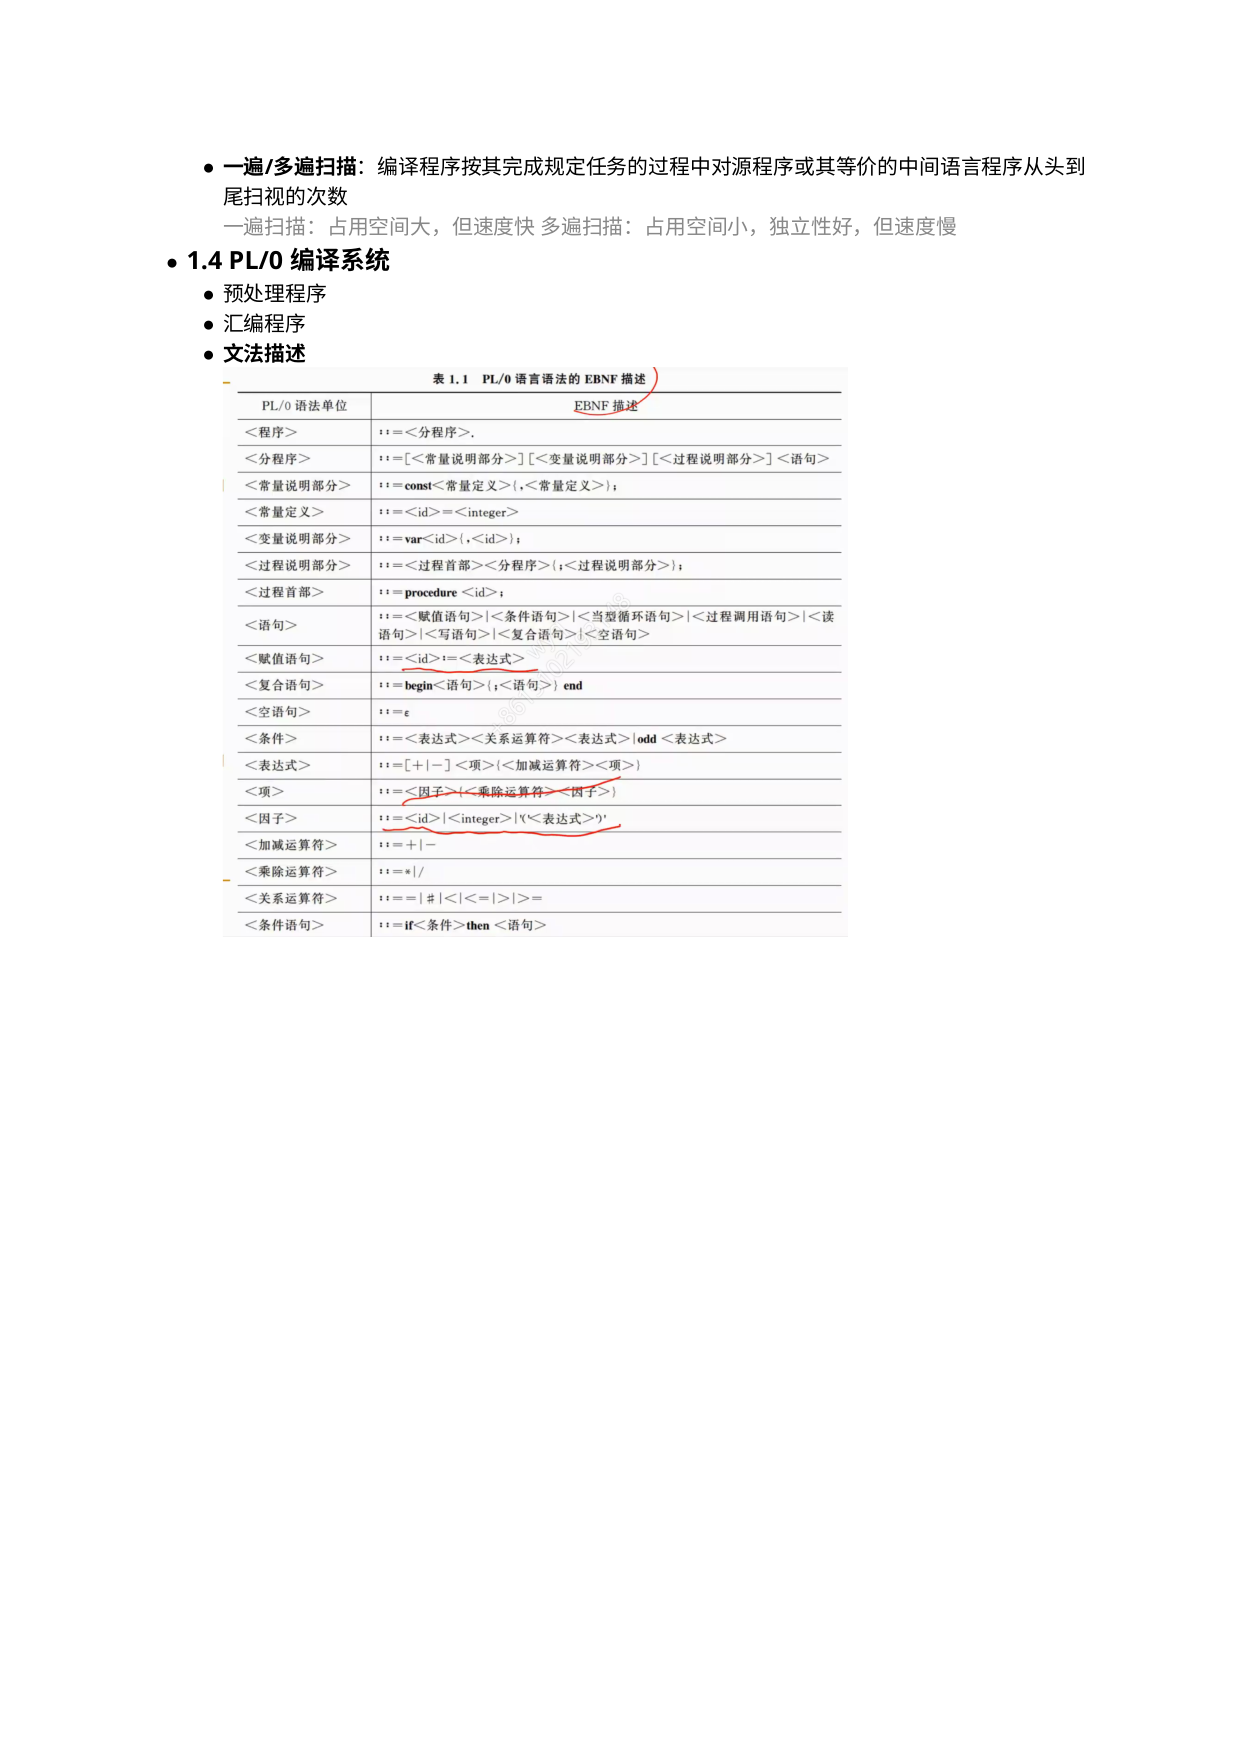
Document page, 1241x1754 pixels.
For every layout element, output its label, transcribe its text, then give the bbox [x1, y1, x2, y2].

picture [222, 367, 848, 937]
list 汇编程序 [202, 307, 1090, 337]
text 一遍扫描：占用空间大，但速度快 ​多遍扫描：占用空间小，独立性好，但速度慢 [223, 211, 1090, 241]
list 预处理程序 [202, 277, 1090, 307]
list 一遍/多遍扫描：编译程序按其完成规定任务的过程中对源程序或其等价的中间语言程序从头到尾扫视的次数 [202, 150, 1090, 211]
list 文法描述 [202, 337, 1090, 368]
list 1.4 PL/0 编译系统 [166, 241, 1090, 277]
